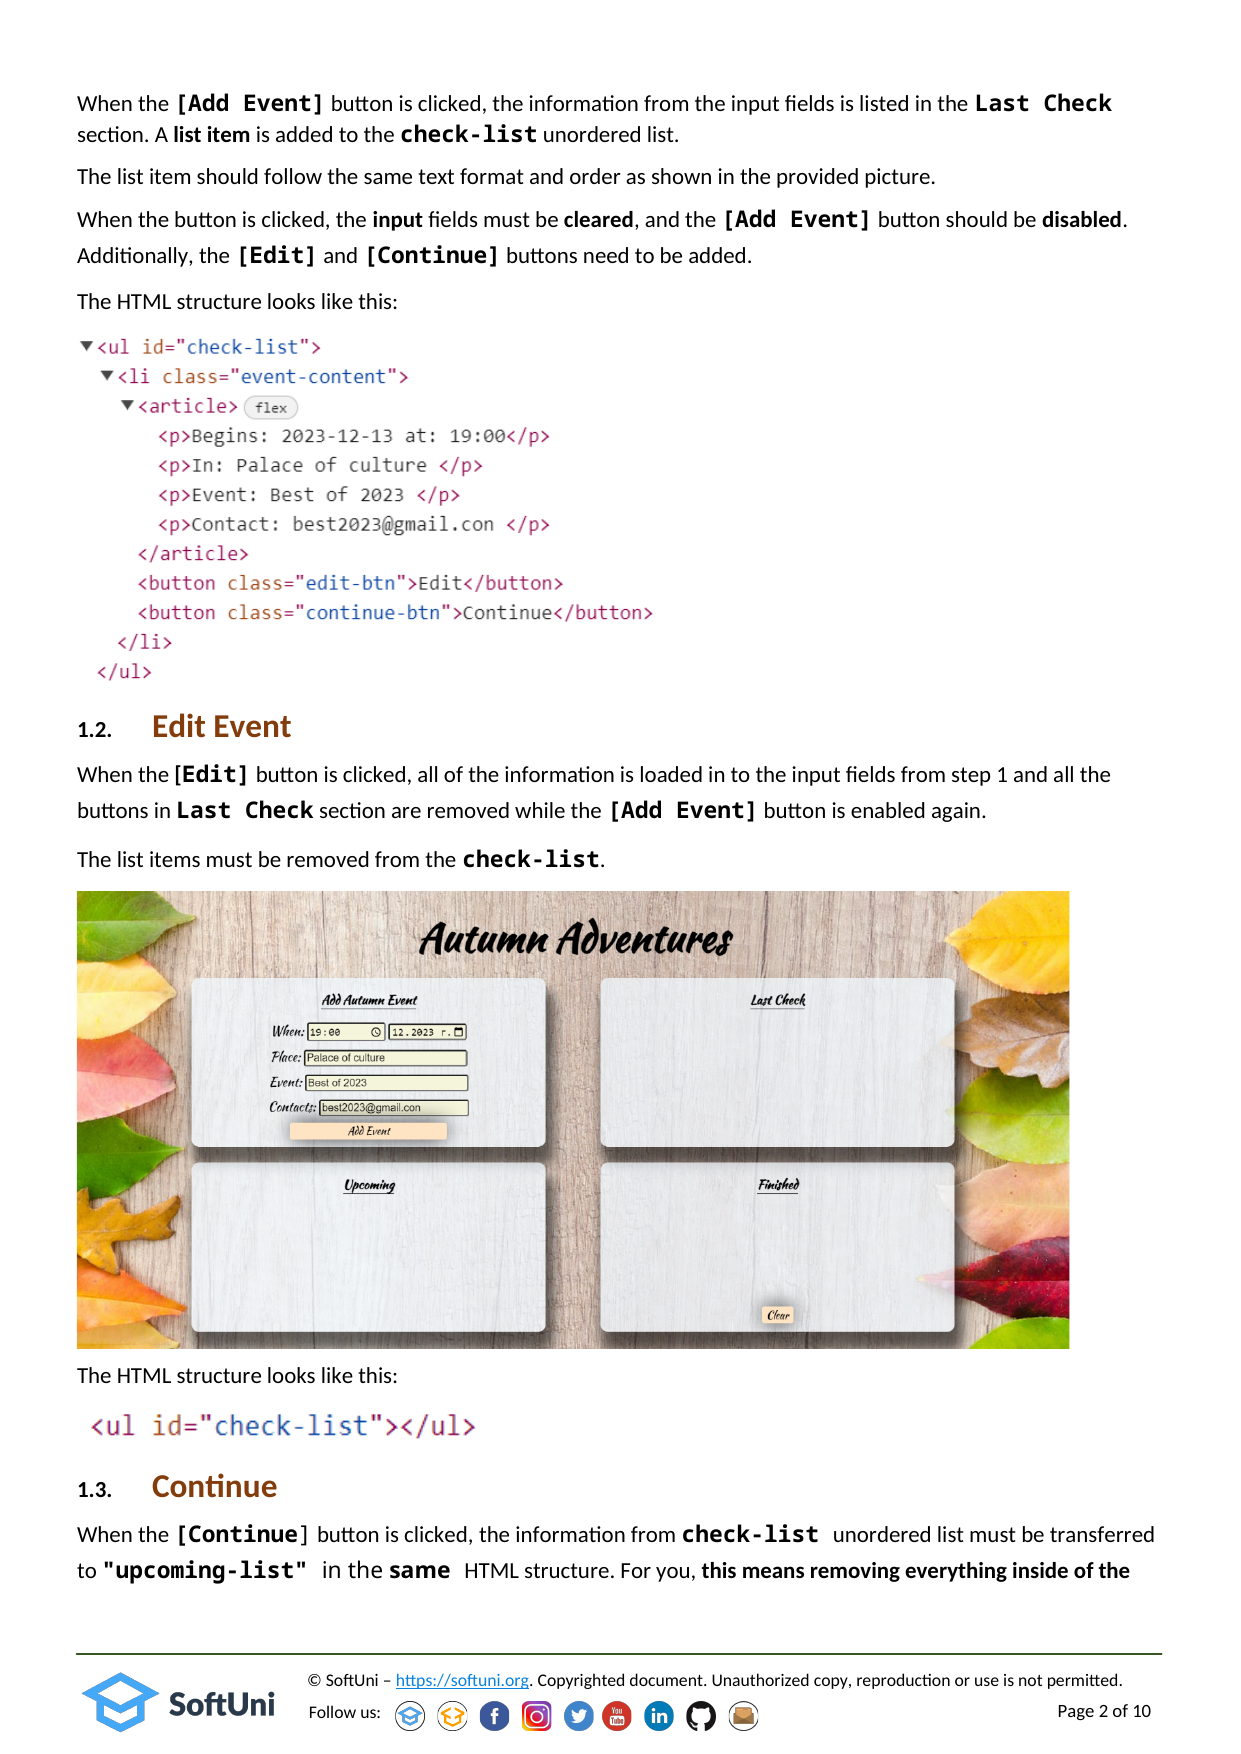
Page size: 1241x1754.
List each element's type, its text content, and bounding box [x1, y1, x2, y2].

text When the button is clicked, the input fields must be cleared, and the [Add Event] button should be disabled. Additionally, the [Edit] and [Continue] buttons need to be added. [77, 203, 1163, 270]
picture [76, 891, 1070, 1349]
picture [76, 331, 659, 693]
picture [395, 1701, 425, 1731]
picture [644, 1722, 653, 1731]
text The list item should follow the same text format and order as shown in the provided picture. [77, 162, 1163, 190]
picture [602, 1701, 632, 1731]
picture [686, 1701, 716, 1731]
text The HTML structure looks like this: [77, 1361, 1163, 1389]
text When the [Edit] button is clicked, all of the information is loaded in to the input fields from step 1 and all the buttons in Last Check section are removed while the [Add Event] button is enabled again. [77, 758, 1163, 826]
picture [658, 1713, 667, 1723]
picture [665, 1722, 674, 1731]
text When the [Add Event] button is clicked, the information from the input fields is listed in the Last Check section. A list item is added to the check-list unordered list. [77, 87, 1163, 149]
picture [75, 1666, 281, 1738]
subtitle Continue [77, 1465, 1163, 1505]
text The HTML structure looks like this: [77, 287, 1163, 315]
picture [728, 1701, 759, 1731]
picture [437, 1701, 468, 1731]
picture [76, 1405, 484, 1453]
subtitle Edit Event [77, 705, 1163, 746]
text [77, 1518, 1163, 1585]
picture [479, 1701, 510, 1731]
text The list items must be removed from the check-list. [77, 843, 1163, 874]
picture [522, 1701, 552, 1731]
picture [665, 1701, 674, 1710]
picture [564, 1701, 594, 1731]
picture [644, 1701, 653, 1710]
